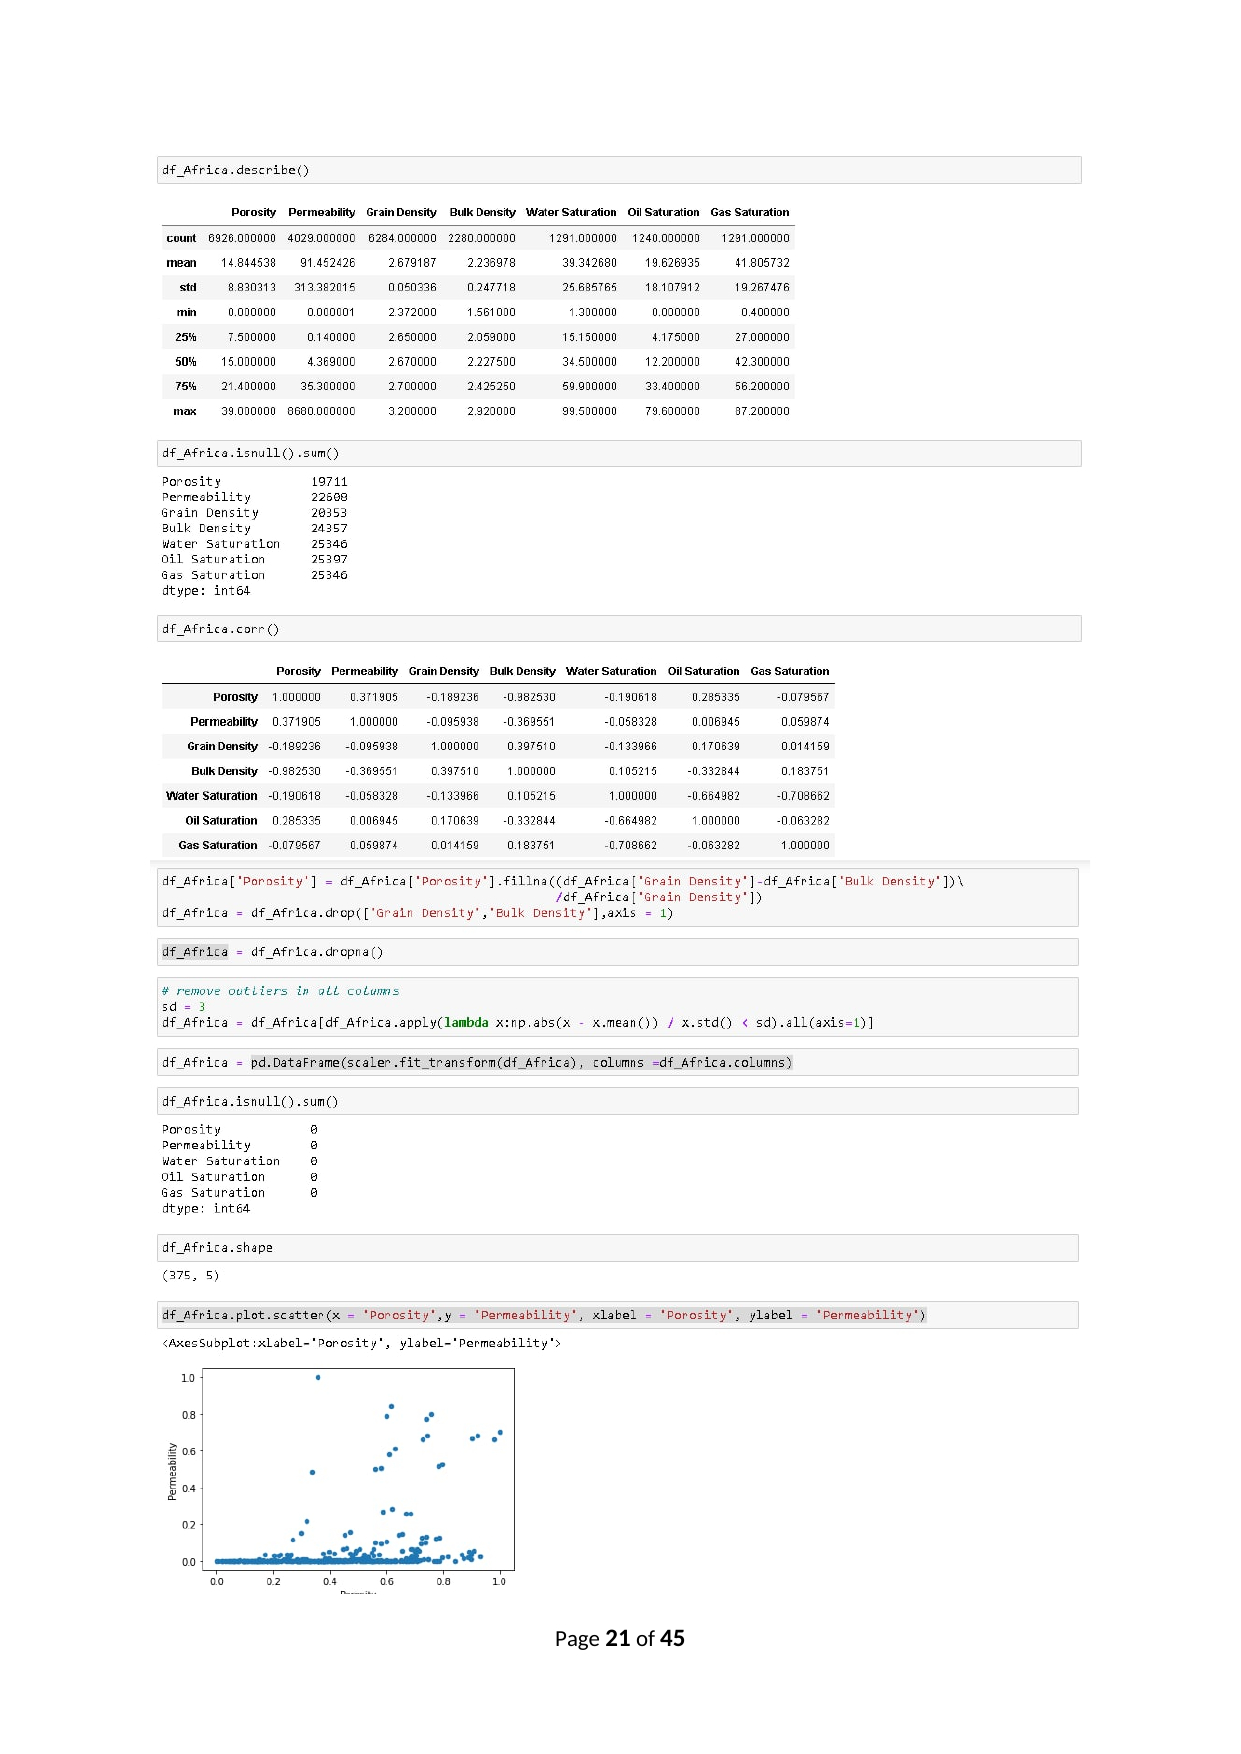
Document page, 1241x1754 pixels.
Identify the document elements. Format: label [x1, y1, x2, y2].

picture [150, 150, 1091, 857]
picture [150, 858, 1091, 1594]
